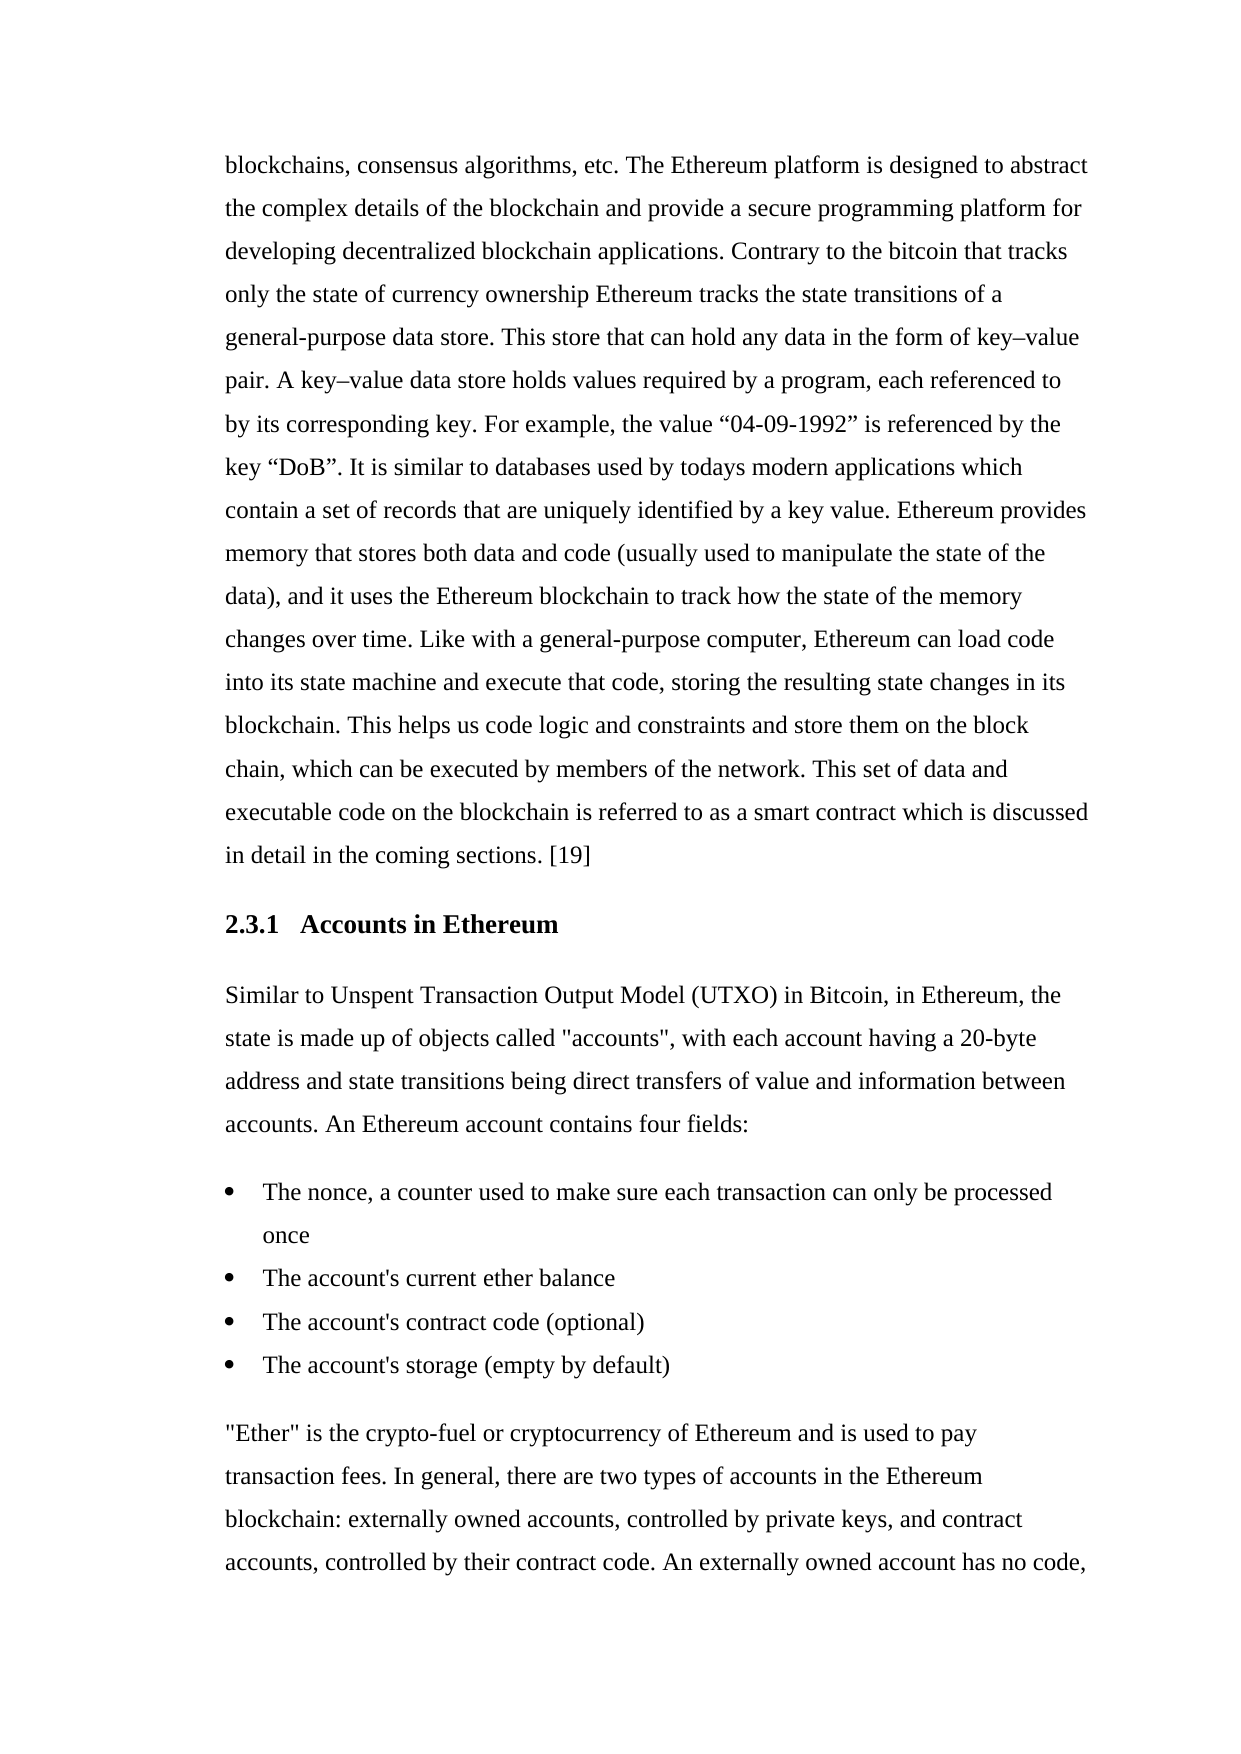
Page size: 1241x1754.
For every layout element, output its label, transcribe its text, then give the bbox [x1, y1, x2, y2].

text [225, 150, 1090, 869]
list The account's storage (empty by default) [225, 1350, 1090, 1378]
list Accounts in Ethereum [225, 908, 1090, 939]
list The account's current ether balance [225, 1263, 1090, 1292]
list The nonce, a counter used to make sure each transaction can only be processed once [225, 1177, 1090, 1249]
list The account's contract code (optional) [225, 1307, 1090, 1335]
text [225, 1418, 1090, 1576]
text Similar to Unspent Transaction Output Model (UTXO) in Bitcoin, in Ethereum, the state is made up of objects called "accounts", with each account having a 20-byte address and state transitions being direct transfers of value and information between accounts. An Ethereum account contains four fields: [225, 980, 1090, 1138]
